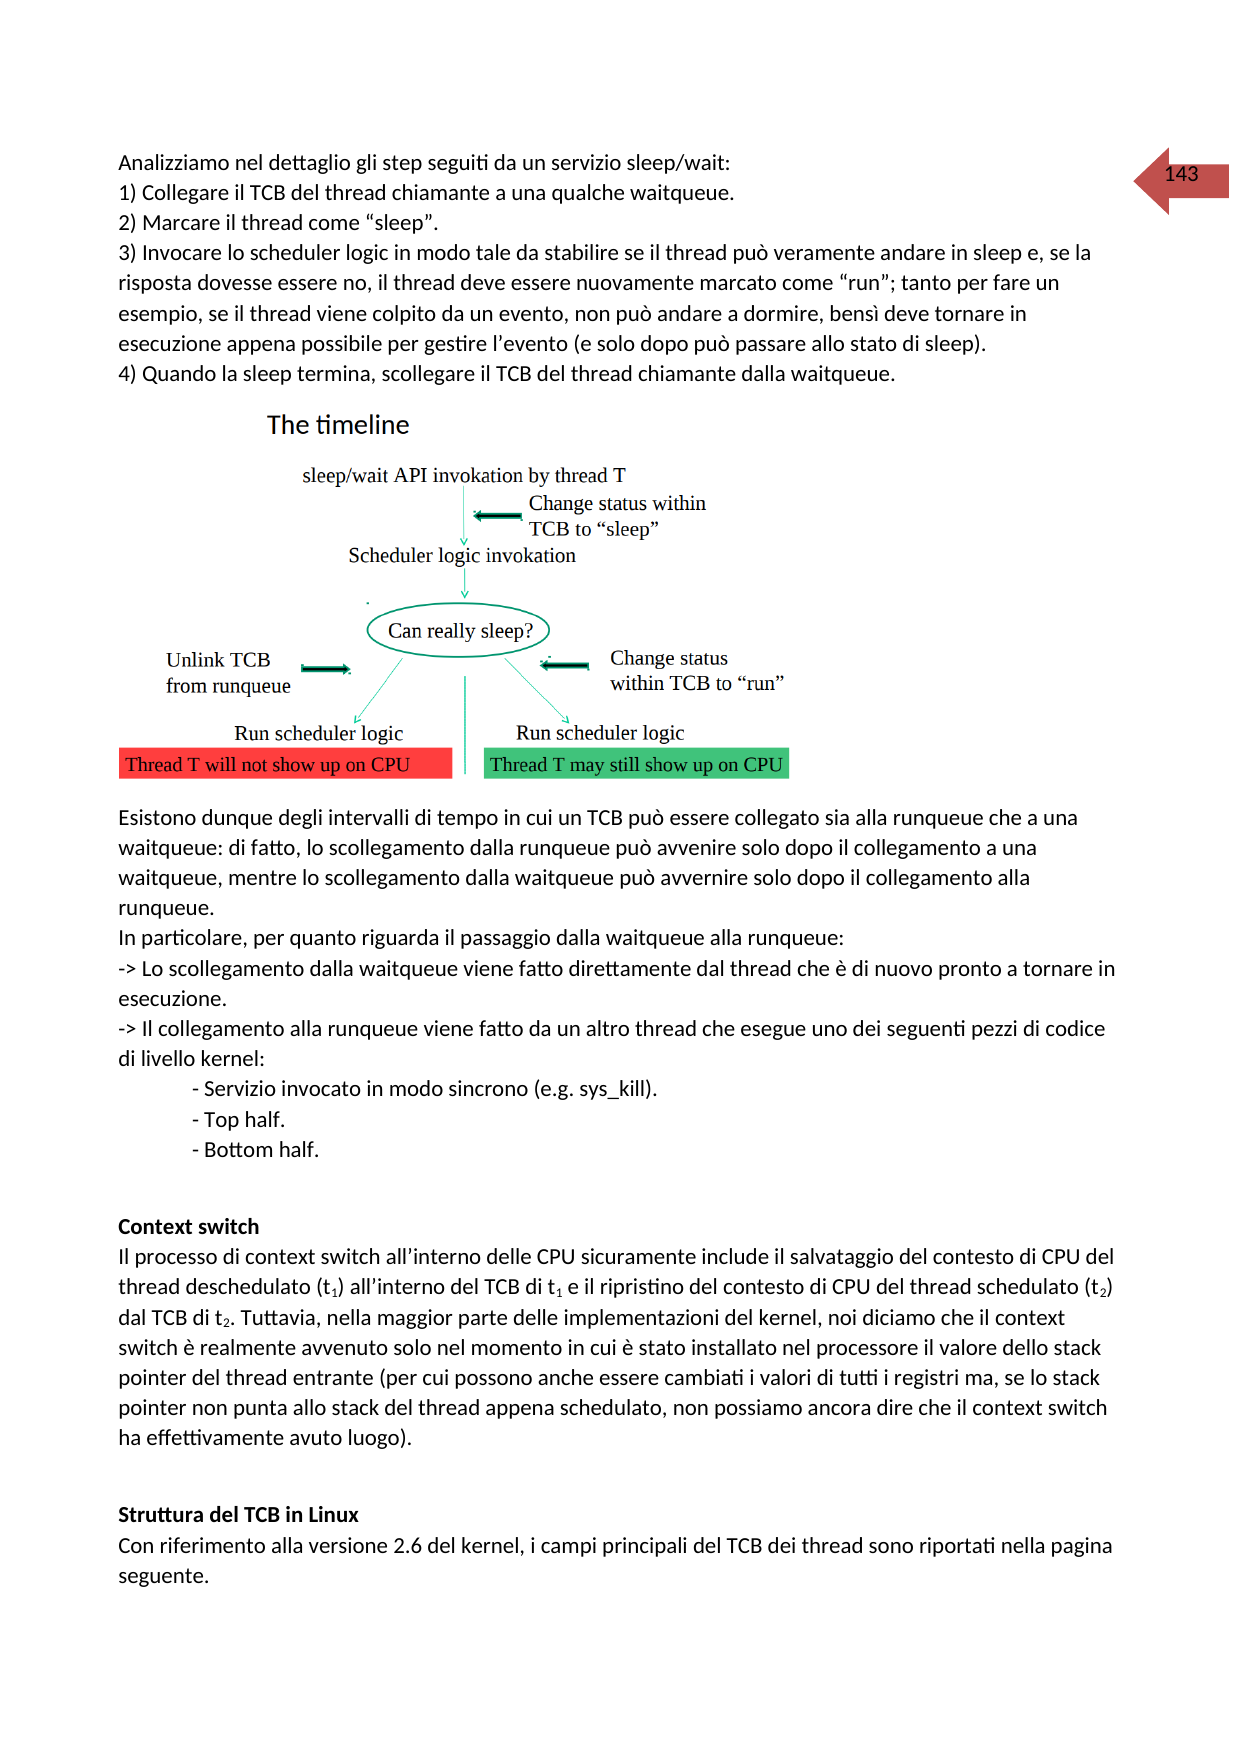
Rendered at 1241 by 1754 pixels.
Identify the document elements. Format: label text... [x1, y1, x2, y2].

text Struttura del TCB in Linux Con riferimento alla versione 2.6 del kernel, i campi principali del TCB dei thread sono riportati nella pagina seguente. [118, 1470, 1122, 1589]
text Context switch Il processo di context switch all’interno delle CPU sicuramente include il salvataggio del contesto di CPU del thread deschedulato (t1) all’interno del TCB di t1 e il ripristino del contesto di CPU del thread schedulato (t2) dal TCB di t2. Tuttavia, nella maggior parte delle implementazioni del kernel, noi diciamo che il context switch è realmente avvenuto solo nel momento in cui è stato installato nel processore il valore dello stack pointer del thread entrante (per cui possono anche essere cambiati i valori di tutti i registri ma, se lo stack pointer non punta allo stack del thread appena schedulato, non possiamo ancora dire che il context switch ha effettivamente avuto luogo). [118, 1182, 1122, 1451]
picture [118, 406, 790, 784]
text Analizziamo nel dettaglio gli step seguiti da un servizio sleep/wait: 1) Collegare il TCB del thread chiamante a una qualche waitqueue. 2) Marcare il thread come “sleep”. 3) Invocare lo scheduler logic in modo tale da stabilire se il thread può veramente andare in sleep e, se la risposta dovesse essere no, il thread deve essere nuovamente marcato come “run”; tanto per fare un esempio, se il thread viene colpito da un evento, non può andare a dormire, bensì deve tornare in esecuzione appena possibile per gestire l’evento (e solo dopo può passare allo stato di sleep). 4) Quando la sleep termina, scollegare il TCB del thread chiamante dalla waitqueue. [118, 148, 1122, 387]
text Esistono dunque degli intervalli di tempo in cui un TCB può essere collegato sia alla runqueue che a una waitqueue: di fatto, lo scollegamento dalla runqueue può avvenire solo dopo il collegamento a una waitqueue, mentre lo scollegamento dalla waitqueue può avvernire solo dopo il collegamento alla runqueue. In particolare, per quanto riguarda il passaggio dalla waitqueue alla runqueue: -> Lo scollegamento dalla waitqueue viene fatto direttamente dal thread che è di nuovo pronto a tornare in esecuzione. -> Il collegamento alla runqueue viene fatto da un altro thread che esegue uno dei seguenti pezzi di codice di livello kernel: - Servizio invocato in modo sincrono (e.g. sys_kill). - Top half. - Bottom half. [118, 803, 1122, 1163]
